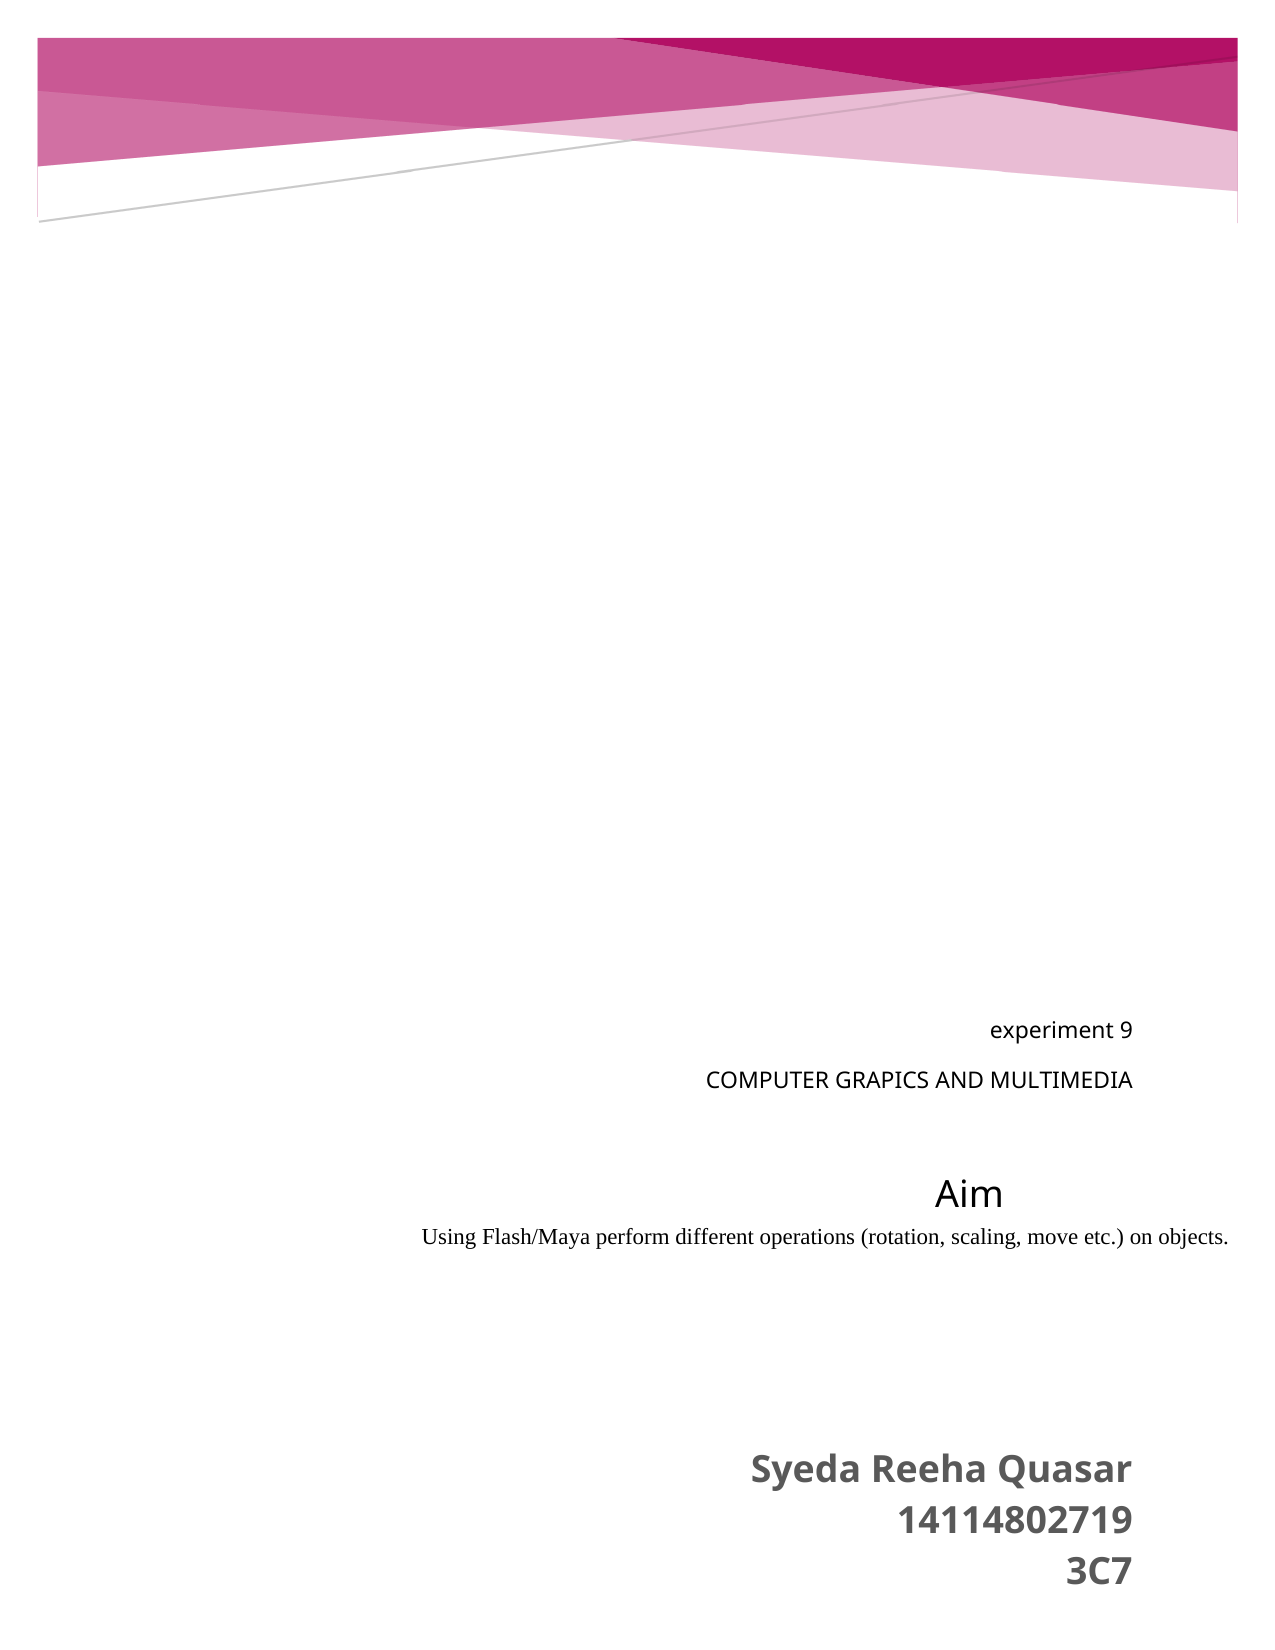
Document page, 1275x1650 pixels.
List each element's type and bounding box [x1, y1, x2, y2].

picture [37, 37, 1238, 238]
